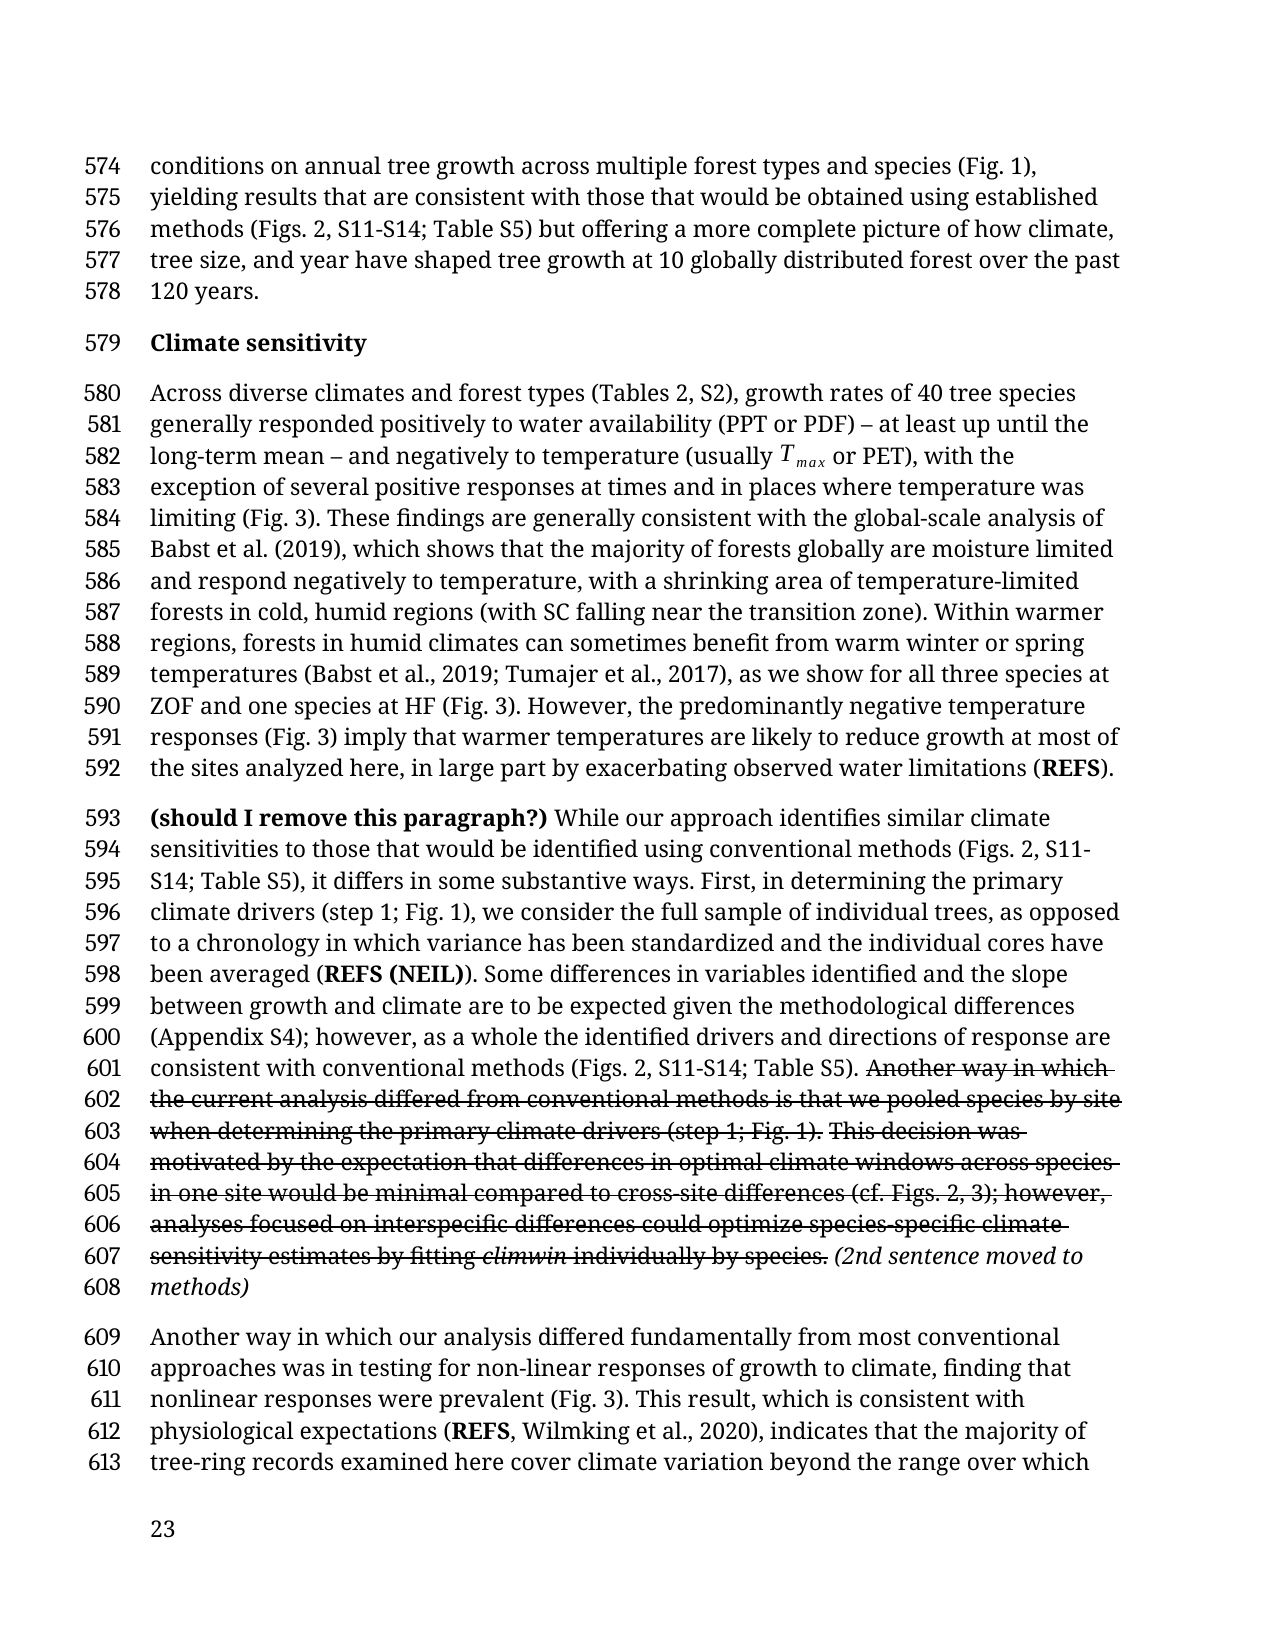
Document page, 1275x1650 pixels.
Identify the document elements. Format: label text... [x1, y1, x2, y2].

subtitle Climate sensitivity [150, 327, 1125, 358]
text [150, 150, 1125, 306]
text Across diverse climates and forest types (Tables 2, S2), growth rates of 40 tree species generally responded positively to water availability (PPT or PDF) – at least up until the long-term mean – and negatively to temperature (usually or PET), with the exception of several positive responses at times and in places where temperature was limiting (Fig. 3). These findings are generally consistent with the global-scale analysis of Babst et al. (2019), which shows that the majority of forests globally are moisture limited and respond negatively to temperature, with a shrinking area of temperature-limited forests in cold, humid regions (with SC falling near the transition zone). Within warmer regions, forests in humid climates can sometimes benefit from warm winter or spring temperatures (Babst et al., 2019; Tumajer et al., 2017), as we show for all three species at ZOF and one species at HF (Fig. 3). However, the predominantly negative temperature responses (Fig. 3) imply that warmer temperatures are likely to reduce growth at most of the sites analyzed here, in large part by exacerbating observed water limitations (REFS). [150, 377, 1125, 783]
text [150, 1321, 1125, 1477]
text (should I remove this paragraph?) While our approach identifies similar climate sensitivities to those that would be identified using conventional methods (Figs. 2, S11-S14; Table S5), it differs in some substantive ways. First, in determining the primary climate drivers (step 1; Fig. 1), we consider the full sample of individual trees, as opposed to a chronology in which variance has been standardized and the individual cores have been averaged (REFS (NEIL)). Some differences in variables identified and the slope between growth and climate are to be expected given the methodological differences (Appendix S4); however, as a whole the identified drivers and directions of response are consistent with conventional methods (Figs. 2, S11-S14; Table S5). Another way in which the current analysis differed from conventional methods is that we pooled species by site when determining the primary climate drivers (step 1; Fig. 1). This decision was motivated by the expectation that differences in optimal climate windows across species in one site would be minimal compared to cross-site differences (cf. Figs. 2, 3); however, analyses focused on interspecific differences could optimize species-specific climate sensitivity estimates by fitting climwin individually by species. (2nd sentence moved to methods) [150, 802, 1125, 1302]
